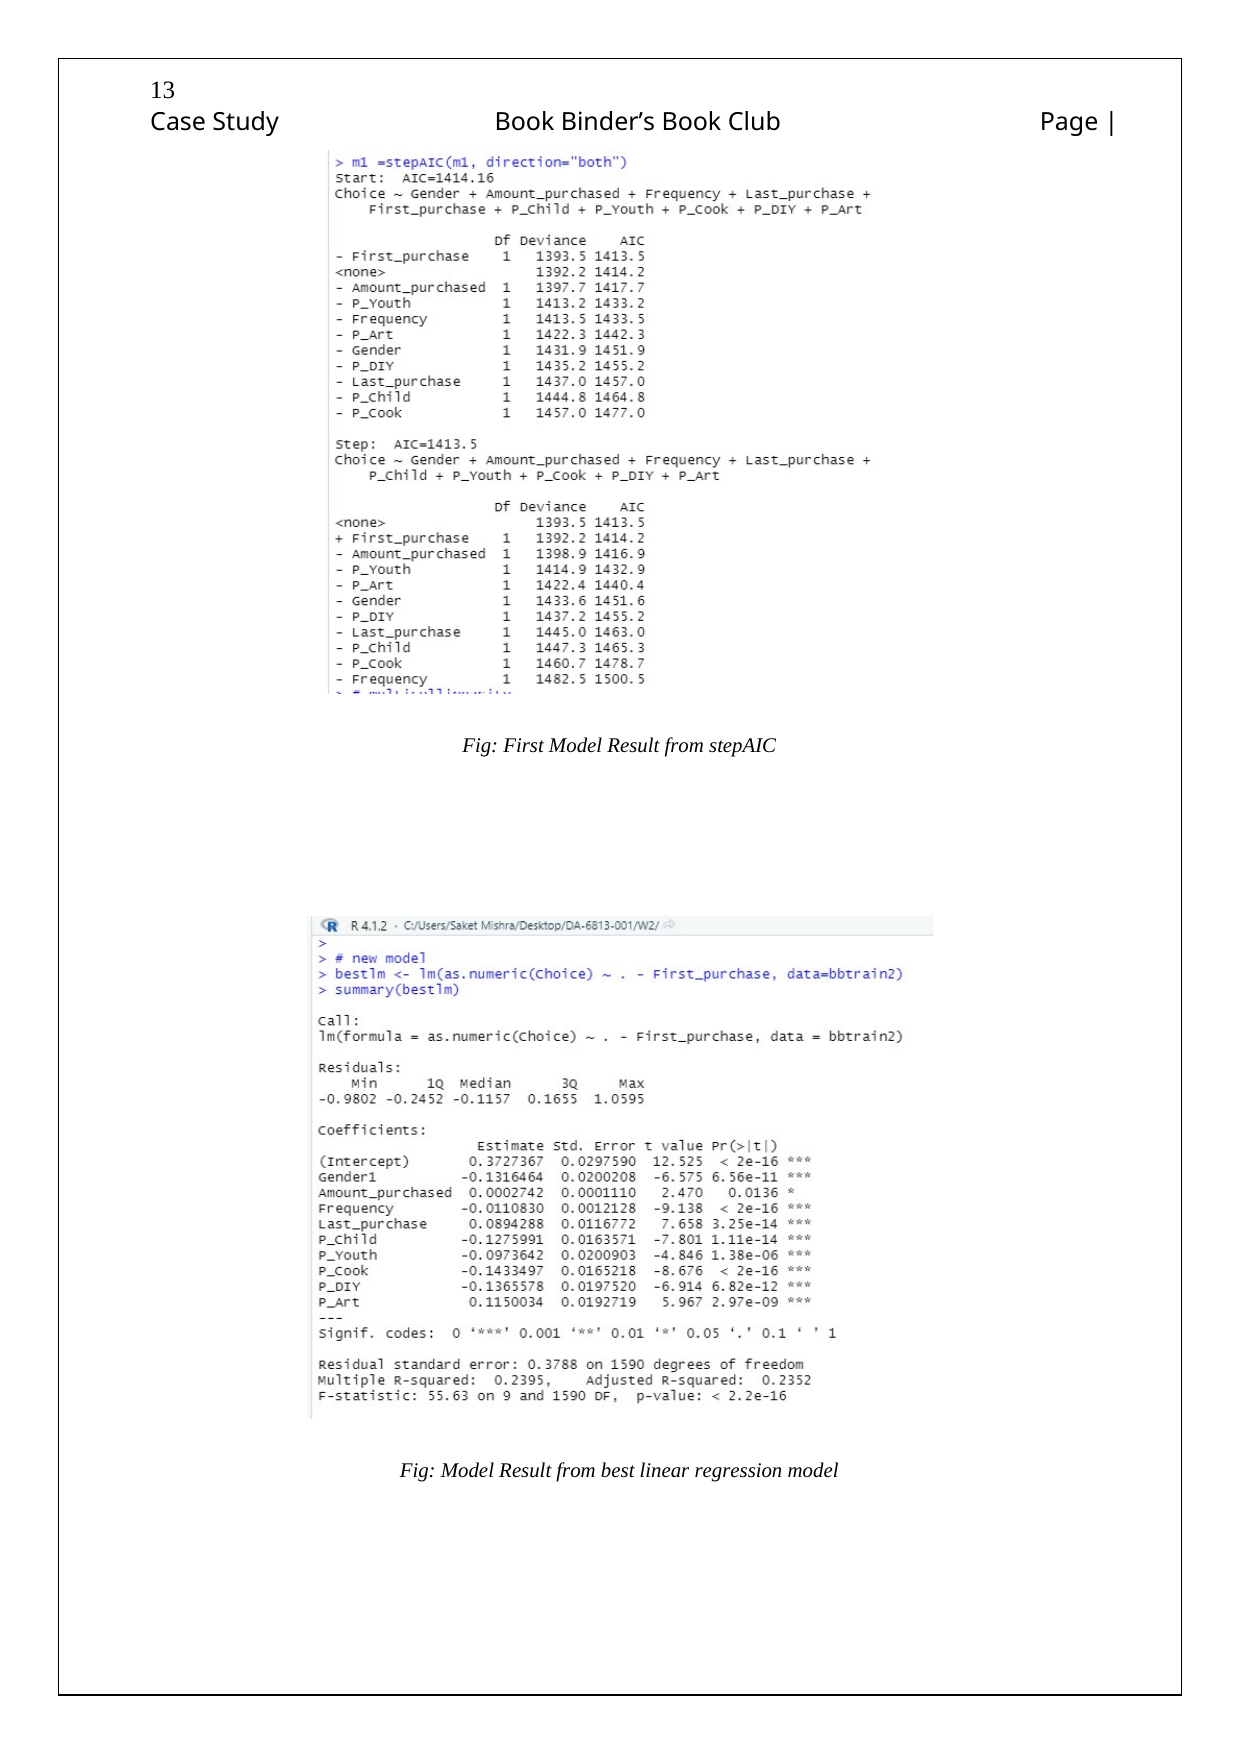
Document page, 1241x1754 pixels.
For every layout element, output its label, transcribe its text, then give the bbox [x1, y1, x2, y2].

picture [306, 916, 934, 1419]
text Fig: First Model Result from stepAIC [150, 733, 1090, 757]
text Fig: Model Result from best linear regression model [150, 1458, 1090, 1482]
picture [327, 150, 913, 694]
